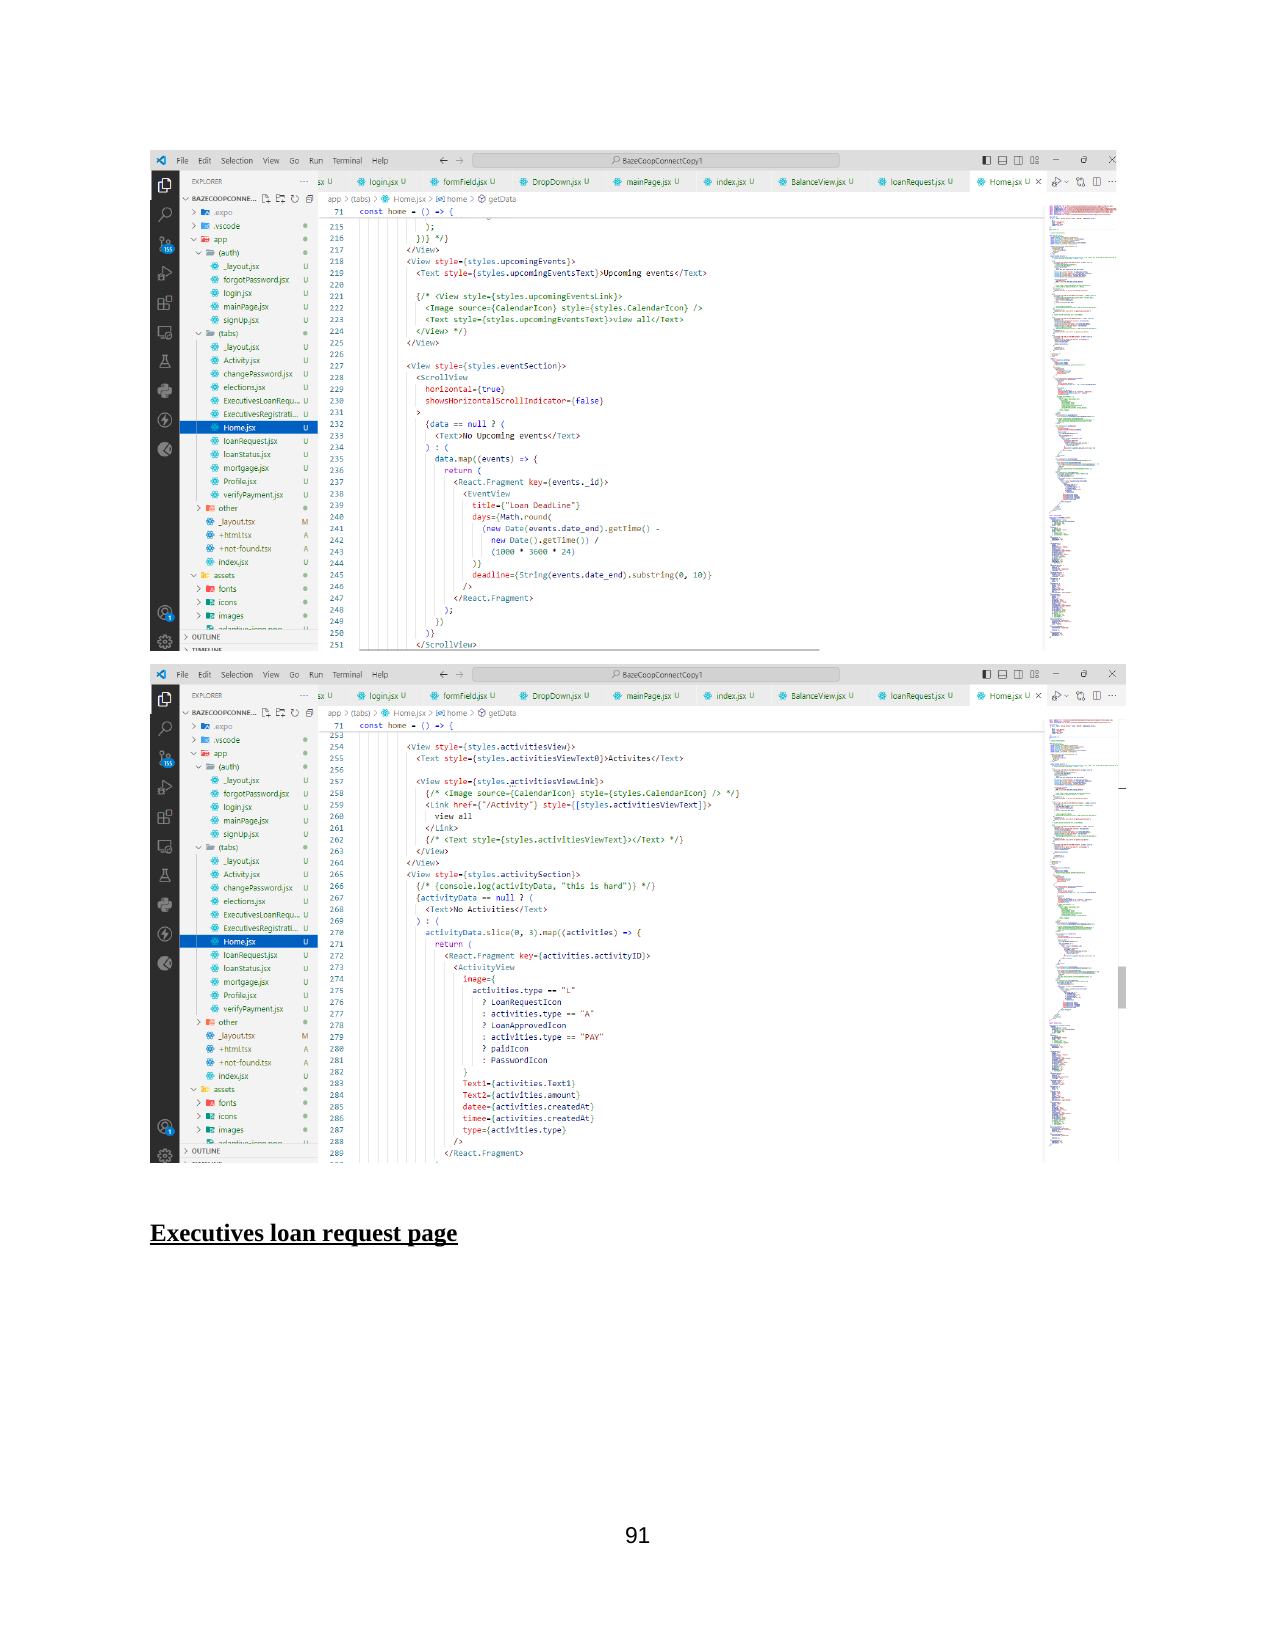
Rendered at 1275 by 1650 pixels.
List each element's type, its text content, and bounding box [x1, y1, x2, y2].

picture [150, 664, 1126, 1163]
picture [150, 150, 1117, 651]
text Executives loan request page [150, 1218, 1125, 1247]
